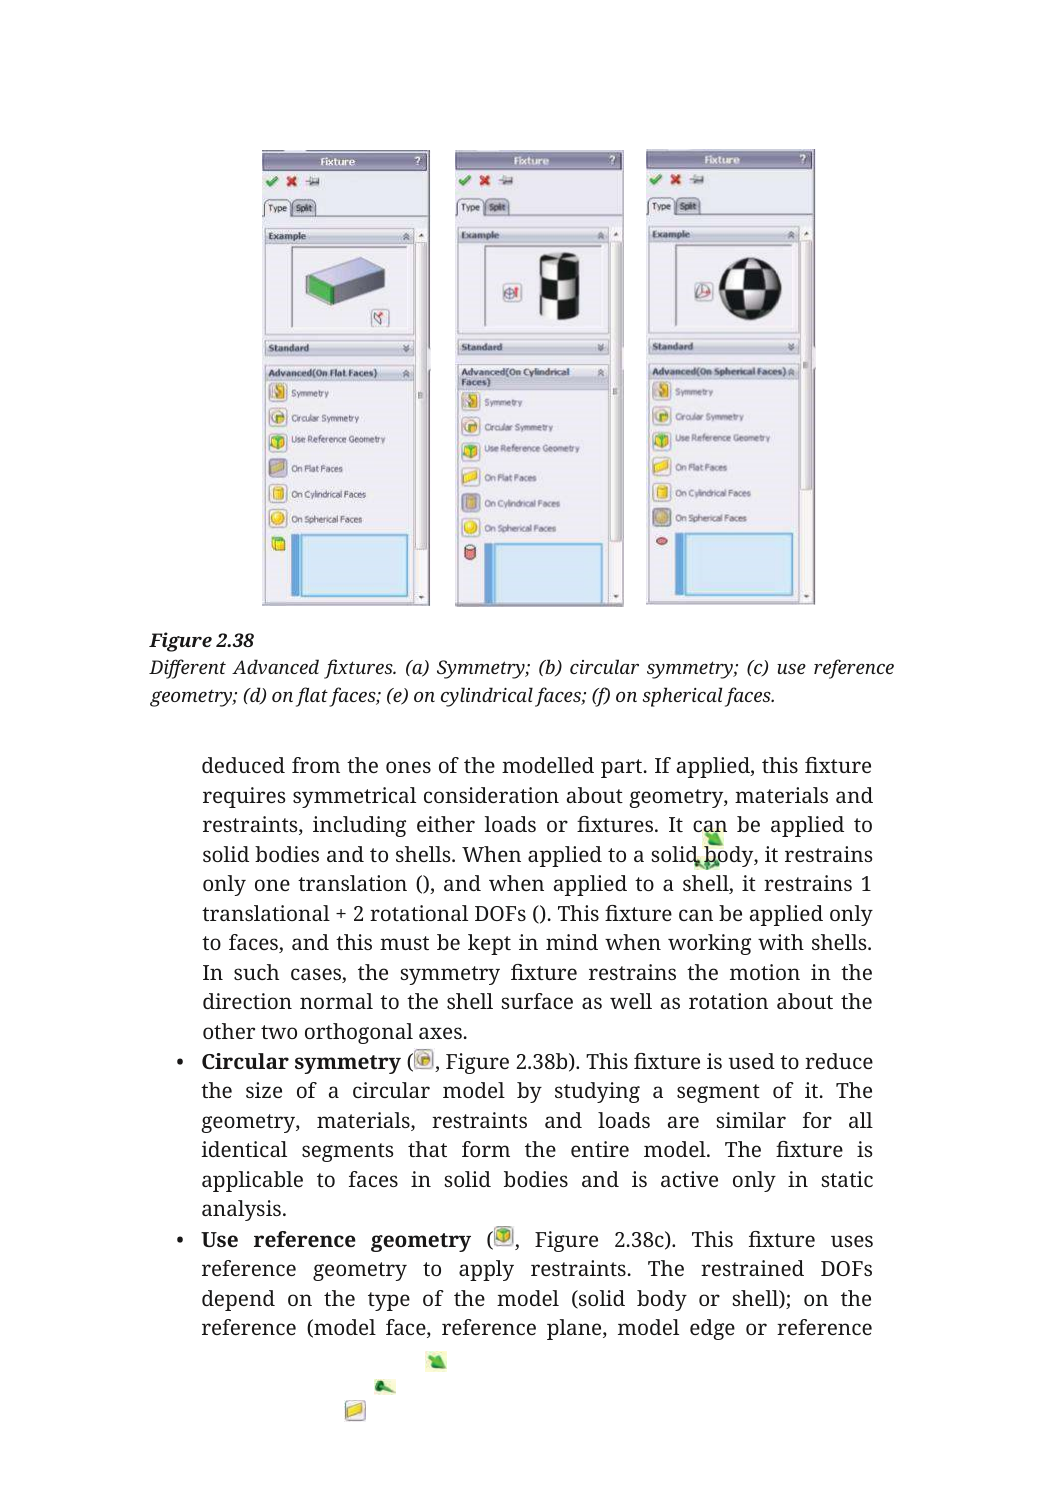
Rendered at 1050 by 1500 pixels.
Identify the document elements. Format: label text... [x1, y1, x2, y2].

picture [344, 1400, 366, 1422]
text Different Advanced fixtures. (a) Symmetry; (b) circular symmetry; (c) use reference geometry; (d) on flat faces; (e) on cylindrical faces; (f) on spherical faces. [149, 655, 898, 708]
list Circular symmetry (, Figure 2.38b). This fixture is used to reduce the size of a circular model by studying a segment of it. The geometry, materials, restraints and loads are similar for all identical segments that form the entire model. The fixture is applicable to faces in solid bodies and is active only in static analysis. [176, 1047, 874, 1223]
picture [413, 1048, 435, 1070]
picture [646, 149, 816, 605]
picture [493, 1226, 515, 1247]
picture [374, 1379, 396, 1395]
picture [262, 150, 431, 606]
picture [455, 150, 624, 607]
subtitle Figure 2.38 [149, 627, 900, 652]
picture [425, 1351, 447, 1372]
text deduced from the ones of the modelled part. If applied, this fixture requires symmetrical consideration about geometry, materials and restraints, including either loads or fixtures. It can be applied to solid bodies and to shells. When applied to a solid body, it restrains only one translation (), and when applied to a shell, it restrains 1 translational + 2 rotational DOFs (). This fixture can be applied only to faces, and this must be kept in mind when working with shells. In such cases, the symmetry fixture restrains the motion in the direction normal to the shell surface as well as rotation about the other two orthogonal axes. [201, 751, 874, 1045]
